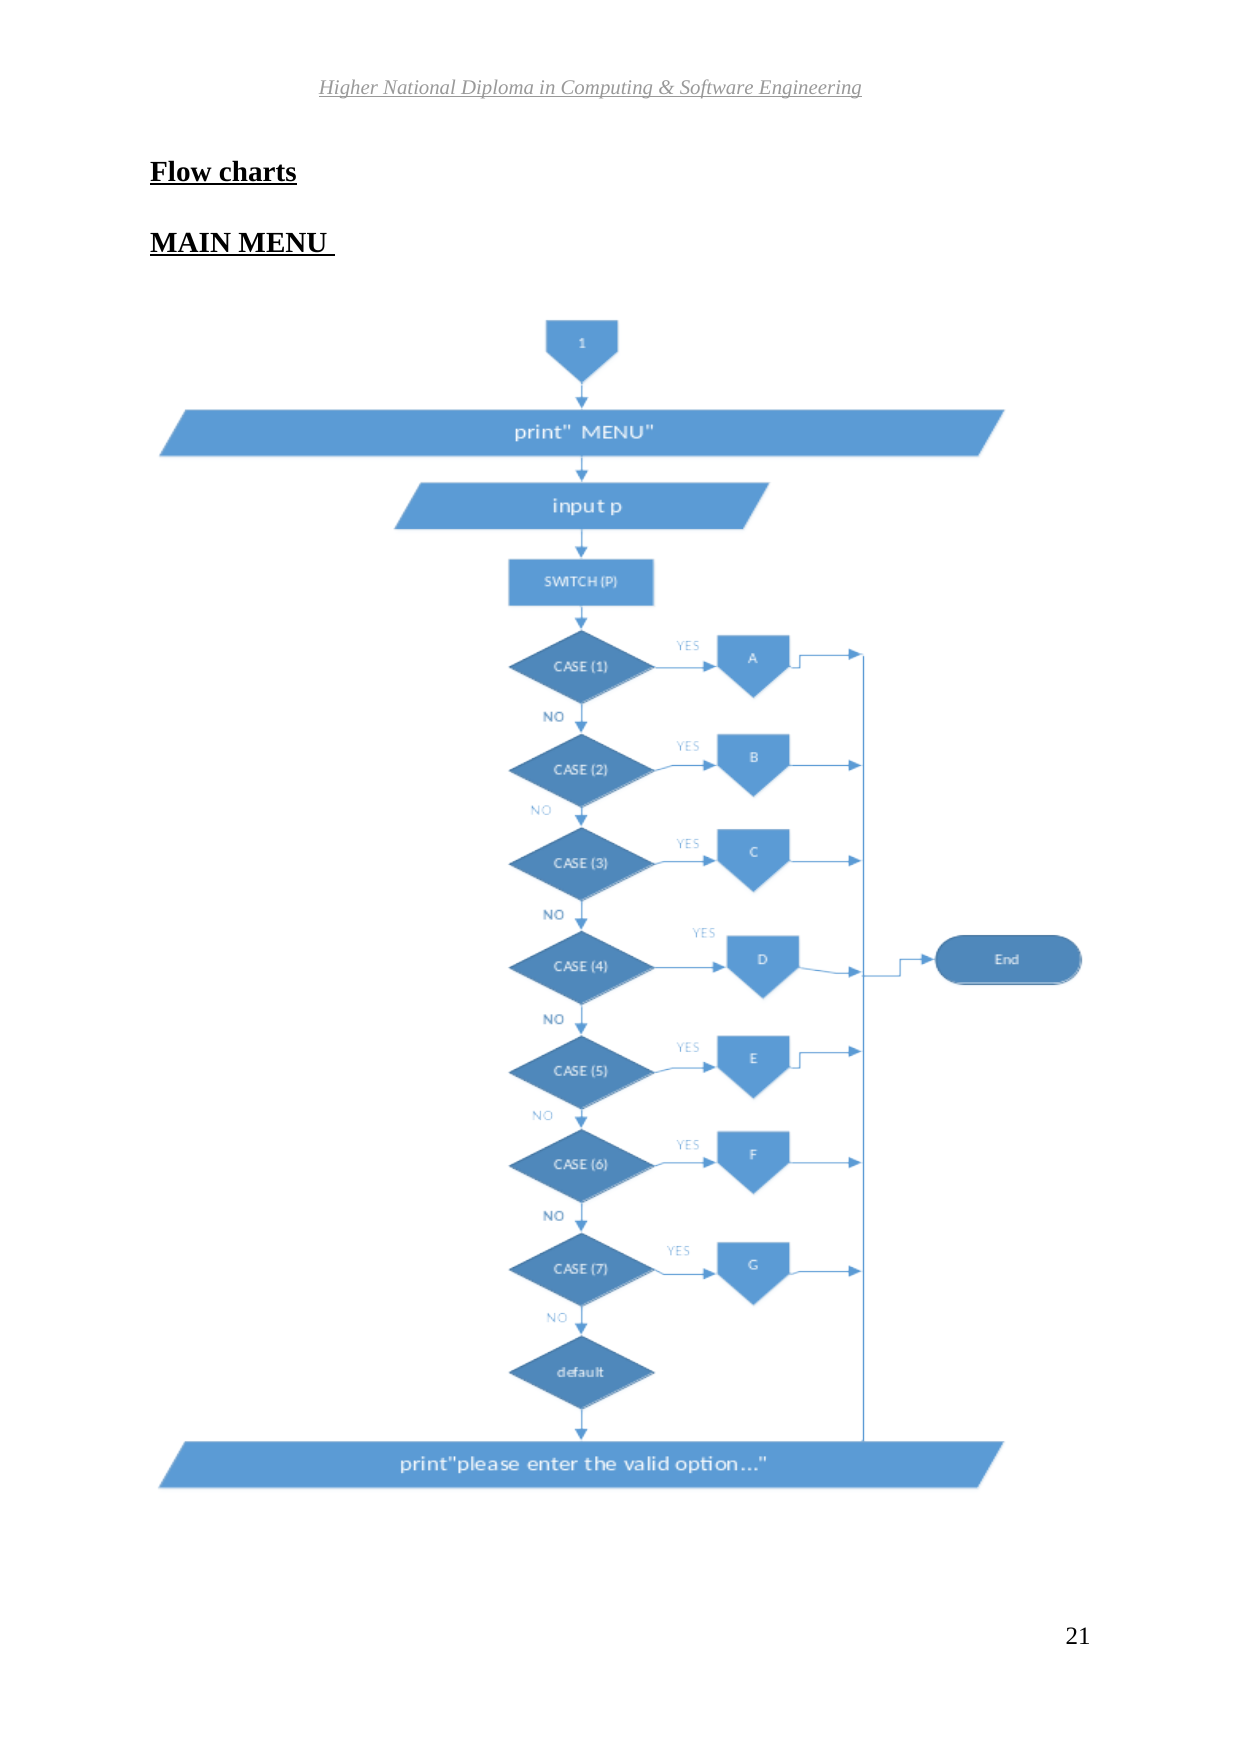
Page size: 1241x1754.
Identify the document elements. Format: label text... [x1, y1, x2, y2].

subtitle Flow charts [150, 154, 1090, 188]
subtitle MAIN MENU [150, 225, 1090, 259]
